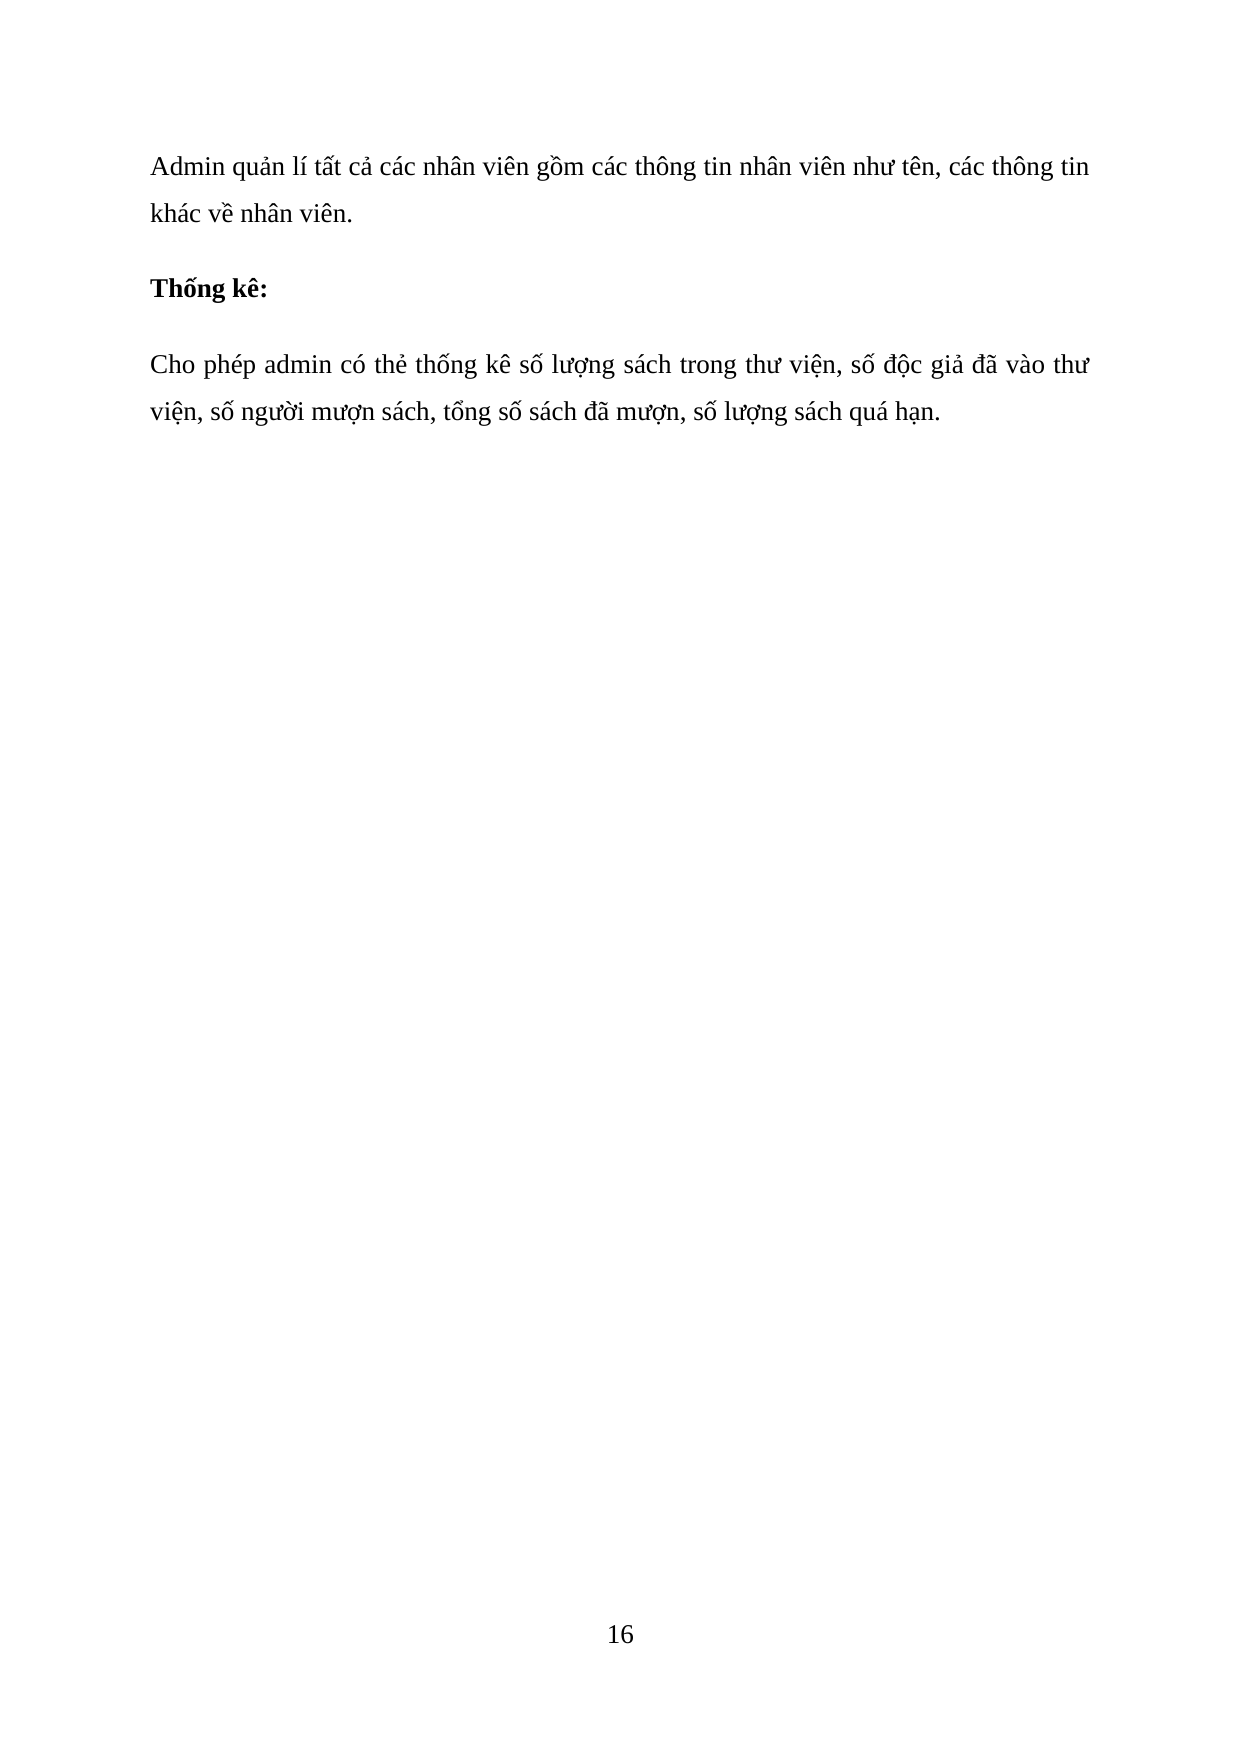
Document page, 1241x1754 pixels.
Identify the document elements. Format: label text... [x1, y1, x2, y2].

text Thống kê: [150, 272, 1090, 304]
text Cho phép admin có thẻ thống kê số lượng sách trong thư viện, số độc giả đã vào thư viện, số người mượn sách, tổng số sách đã mượn, số lượng sách quá hạn. [150, 348, 1090, 426]
text Admin quản lí tất cả các nhân viên gồm các thông tin nhân viên như tên, các thông tin khác về nhân viên. [150, 150, 1090, 228]
